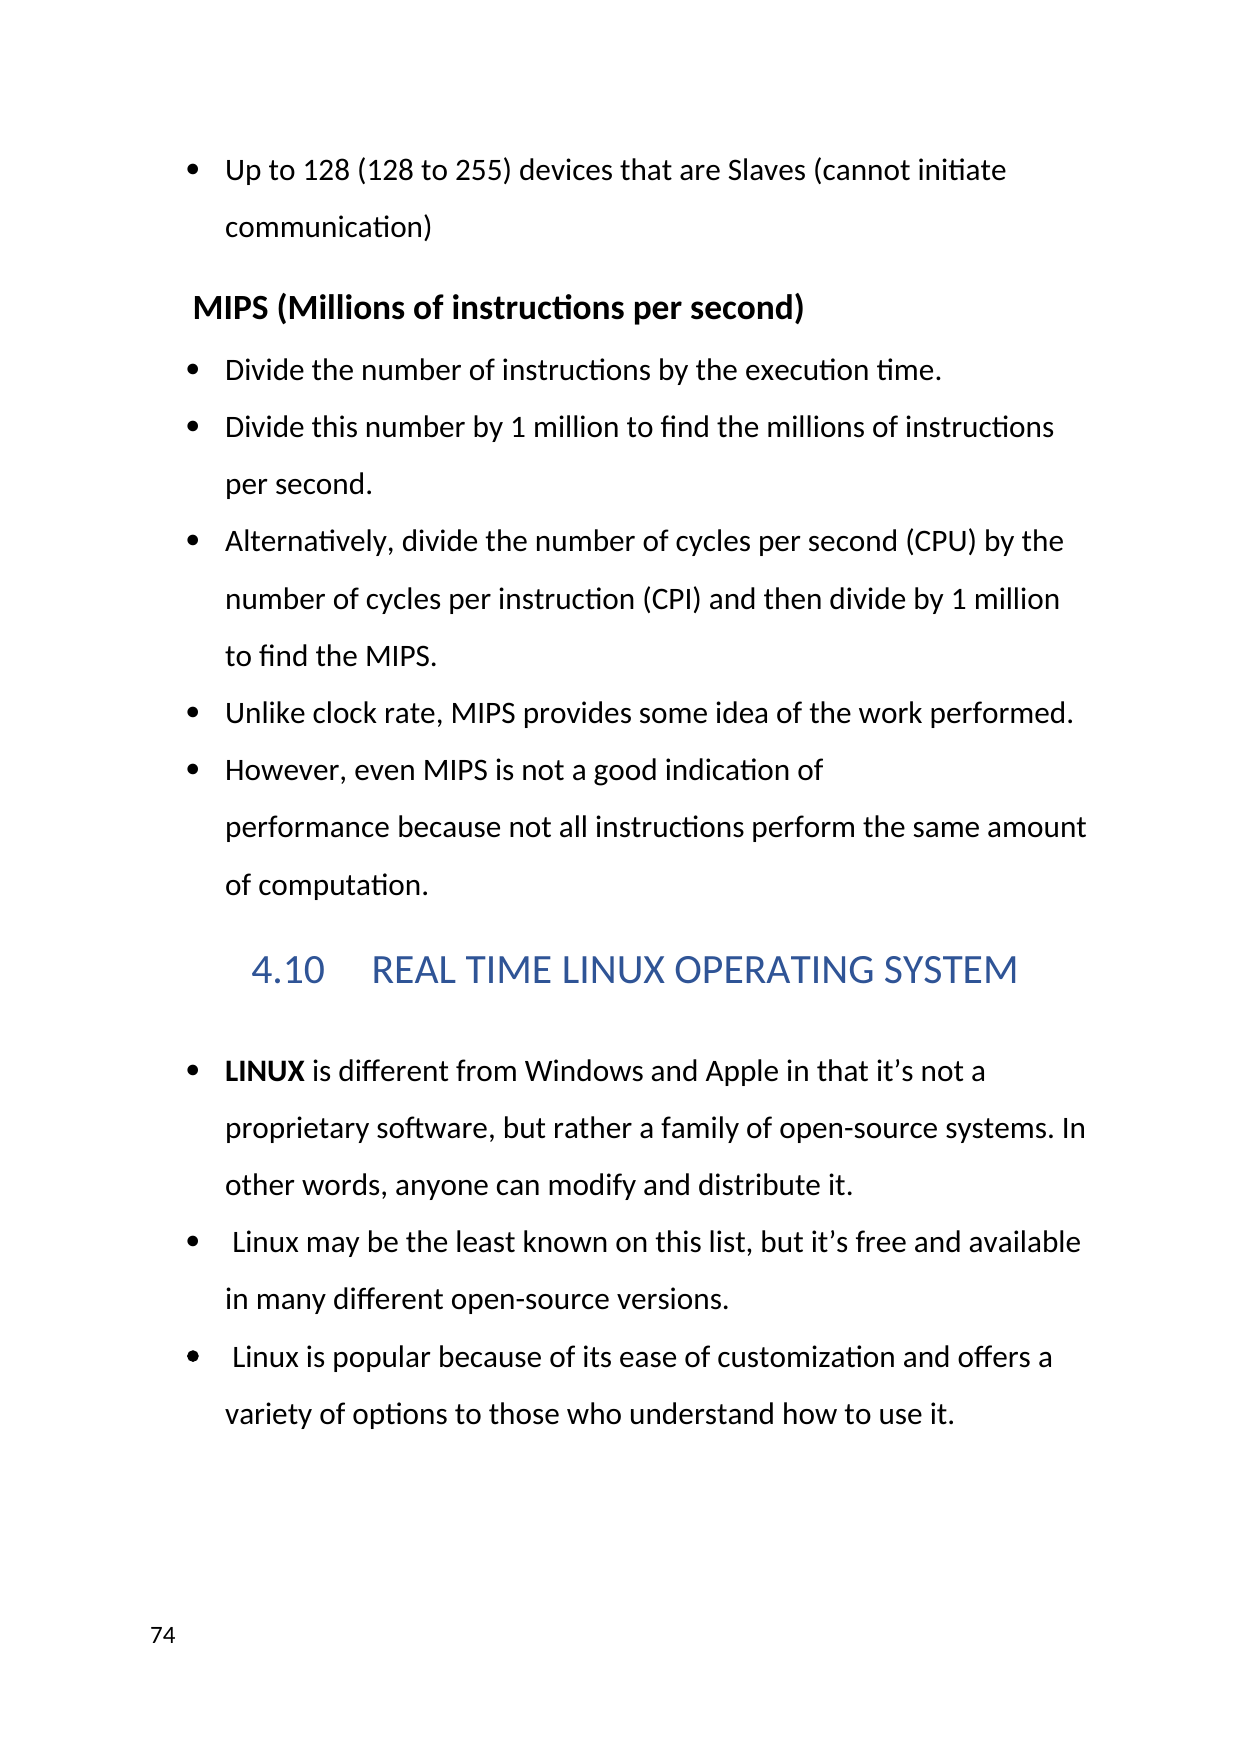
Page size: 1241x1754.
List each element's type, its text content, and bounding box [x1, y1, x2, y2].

list Linux is popular because of its ease of customization and offers a variety of options to those who understand how to use it. [187, 1337, 1090, 1432]
list Divide the number of instructions by the execution time. [187, 350, 1090, 388]
subtitle REAL TIME LINUX OPERATING SYSTEM [179, 943, 1090, 993]
text MIPS (Millions of instructions per second) [150, 285, 1090, 328]
list Divide this number by 1 million to find the millions of instructions per second. [187, 407, 1090, 502]
list LINUX is different from Windows and Apple in that it’s not a proprietary software, but rather a family of open-source systems. In other words, anyone can modify and distribute it. [187, 1051, 1090, 1203]
list However, even MIPS is not a good indication of performance because not all instructions perform the same amount of computation. [187, 750, 1090, 903]
list Up to 128 (128 to 255) devices that are Slaves (cannot initiate communication) [187, 150, 1090, 245]
list Linux may be the least known on this list, but it’s free and available in many different open-source versions. [187, 1222, 1090, 1318]
list Unlike clock rate, MIPS provides some idea of the work performed. [187, 693, 1090, 731]
list Alternatively, divide the number of cycles per second (CPU) by the number of cycles per instruction (CPI) and then divide by 1 million to find the MIPS. [187, 522, 1090, 674]
